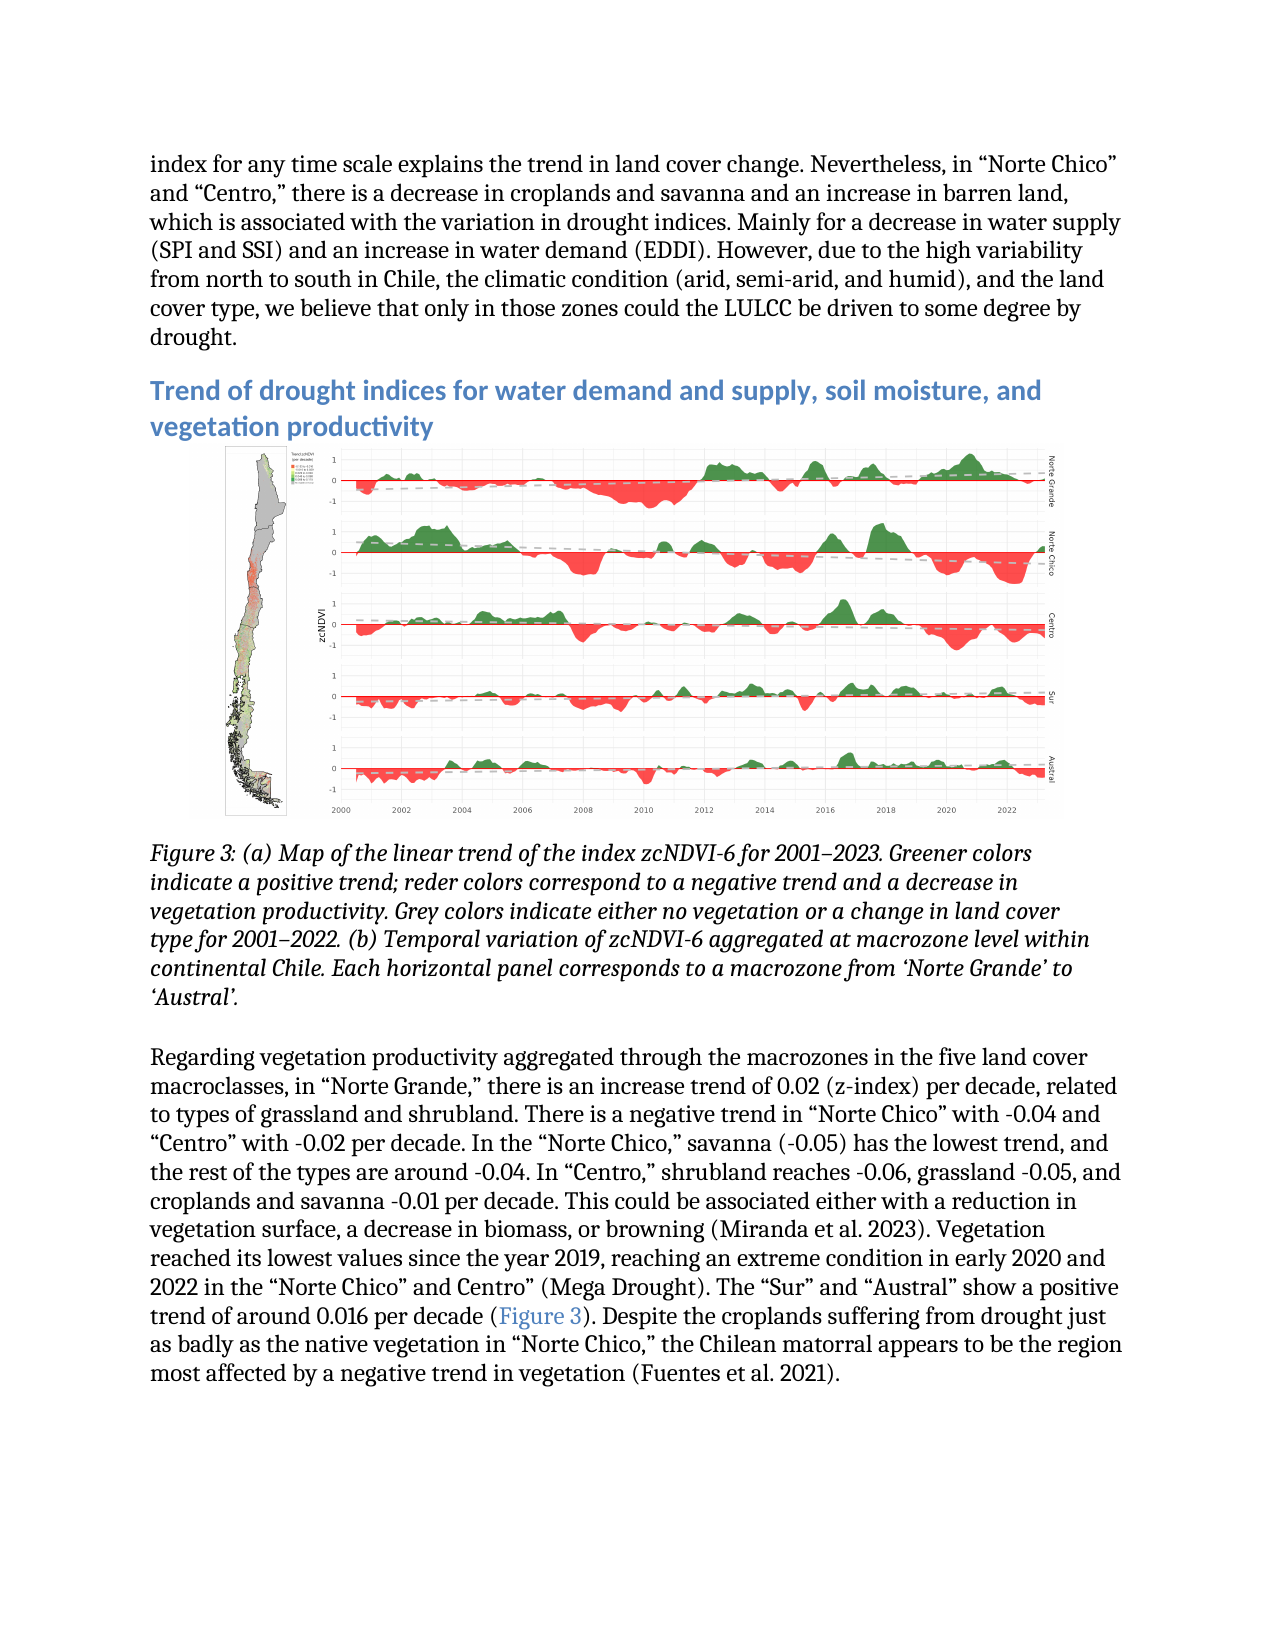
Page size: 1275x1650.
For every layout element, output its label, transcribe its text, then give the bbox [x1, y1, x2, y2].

picture [188, 443, 1064, 819]
text Regarding vegetation productivity aggregated through the macrozones in the five land cover macroclasses, in “Norte Grande,” there is an increase trend of 0.02 (z-index) per decade, related to types of grassland and shrubland. There is a negative trend in “Norte Chico” with -0.04 and “Centro” with -0.02 per decade. In the “Norte Chico,” savanna (-0.05) has the lowest trend, and the rest of the types are around -0.04. In “Centro,” shrubland reaches -0.06, grassland -0.05, and croplands and savanna -0.01 per decade. This could be associated either with a reduction in vegetation surface, a decrease in biomass, or browning (Miranda et al. 2023). Vegetation reached its lowest values since the year 2019, reaching an extreme condition in early 2020 and 2022 in the “Norte Chico” and Centro” (Mega Drought). The “Sur” and “Austral” show a positive trend of around 0.016 per decade (Figure 3). Despite the croplands suffering from drought just as badly as the native vegetation in “Norte Chico,” the Chilean matorral appears to be the region most affected by a negative trend in vegetation (Fuentes et al. 2021). [150, 1043, 1125, 1388]
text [150, 150, 1125, 351]
subtitle Trend of drought indices for water demand and supply, soil moisture, and vegetation productivity [150, 372, 1125, 443]
table_header Figure 3: (a) Map of the linear trend of the index zcNDVI-6 for 2001–2023. Greener colors indicate a positive trend; reder colors correspond to a negative trend and a decrease in vegetation productivity. Grey colors indicate either no vegetation or a change in land cover type for 2001–2022. (b) Temporal variation of zcNDVI-6 aggregated at macrozone level within continental Chile. Each horizontal panel corresponds to a macrozone from ‘Norte Grande’ to ‘Austral’. [139, 443, 1114, 1024]
